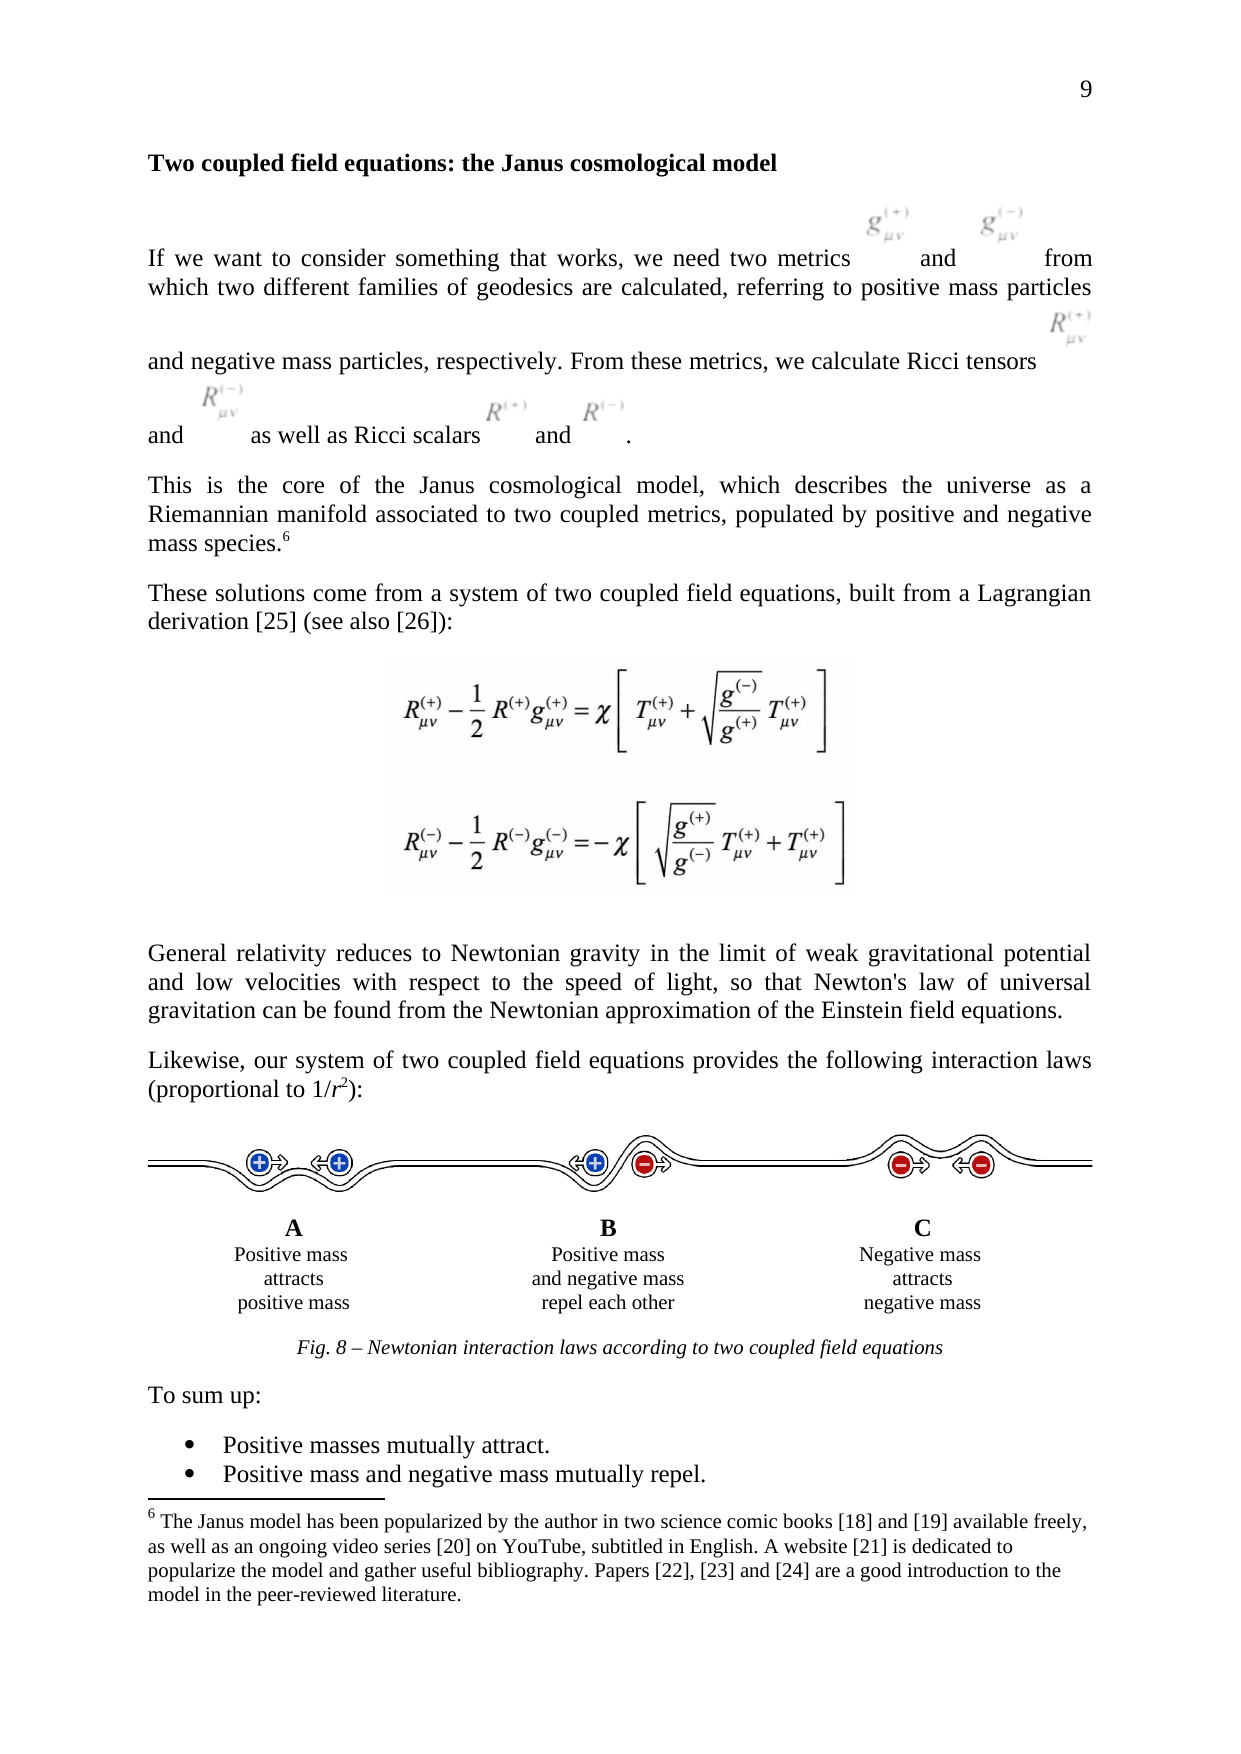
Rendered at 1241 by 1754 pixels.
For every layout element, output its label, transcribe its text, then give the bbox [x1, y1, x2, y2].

text These solutions come from a system of two coupled field equations, built from a Lagrangian derivation [25] (see also [26]): [148, 578, 1093, 635]
text To sum up: [148, 1380, 1093, 1409]
list Positive masses mutually attract. [185, 1430, 1093, 1459]
text If we want to consider something that works, we need two metrics and from which two different families of geodesics are calculated, referring to positive mass particles and negative mass particles, respectively. From these metrics, we calculate Ricci tensors and as well as Ricci scalars and . [148, 197, 1093, 449]
text This is the core of the Janus cosmological model, which describes the universe as a Riemannian manifold associated to two coupled metrics, populated by positive and negative mass species. [148, 470, 1093, 557]
table_header C Negative mass attracts negative mass [765, 1214, 1080, 1314]
text Two coupled field equations: the Janus cosmological model [148, 148, 1093, 176]
table_header A Positive mass attracts positive mass [136, 1213, 451, 1314]
text Likewise, our system of two coupled field equations provides the following interaction laws (proportional to 1/r2): [148, 1045, 1093, 1102]
list Fig. 8 – Newtonian interaction laws according to two coupled field equations [148, 1335, 1093, 1359]
list Positive mass and negative mass mutually repel. [185, 1459, 1093, 1487]
picture [383, 656, 857, 897]
text General relativity reduces to Newtonian gravity in the limit of weak gravitational potential and low velocities with respect to the speed of light, so that Newton's law of universal gravitation can be found from the Newtonian approximation of the Einstein field equations. [148, 938, 1093, 1024]
picture [147, 1102, 1093, 1214]
table_header B Positive mass and negative mass repel each other [451, 1214, 765, 1314]
